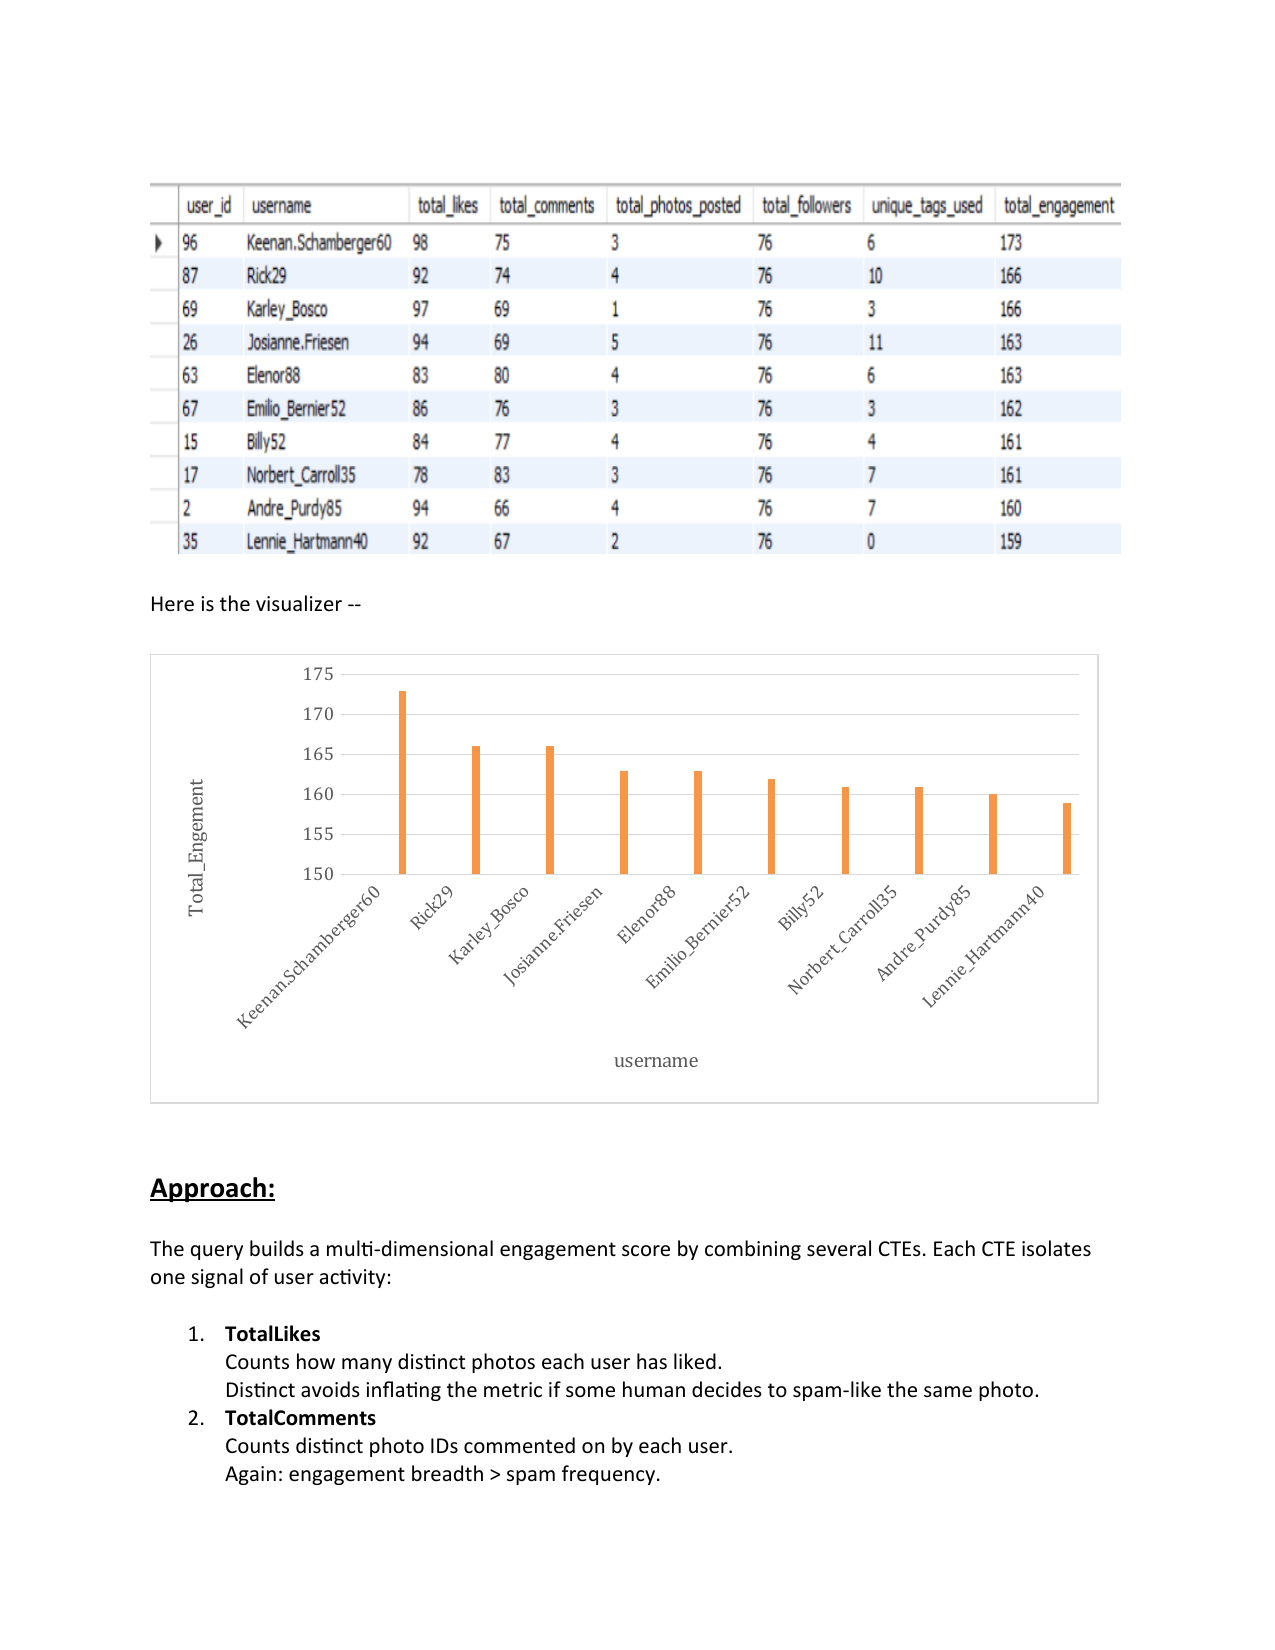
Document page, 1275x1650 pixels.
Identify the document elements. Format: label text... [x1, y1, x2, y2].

text Here is the visualizer -- [150, 589, 1125, 617]
list TotalComments Counts distinct photo IDs commented on by each user. Again: engagement breadth > spam frequency. [187, 1403, 1125, 1487]
text The query builds a multi-dimensional engagement score by combining several CTEs. Each CTE isolates one signal of user activity: [150, 1234, 1125, 1290]
list TotalLikes Counts how many distinct photos each user has liked. Distinct avoids inflating the metric if some human decides to spam-like the same photo. [187, 1319, 1125, 1403]
text Approach: [150, 1169, 1125, 1205]
picture [150, 182, 1122, 554]
